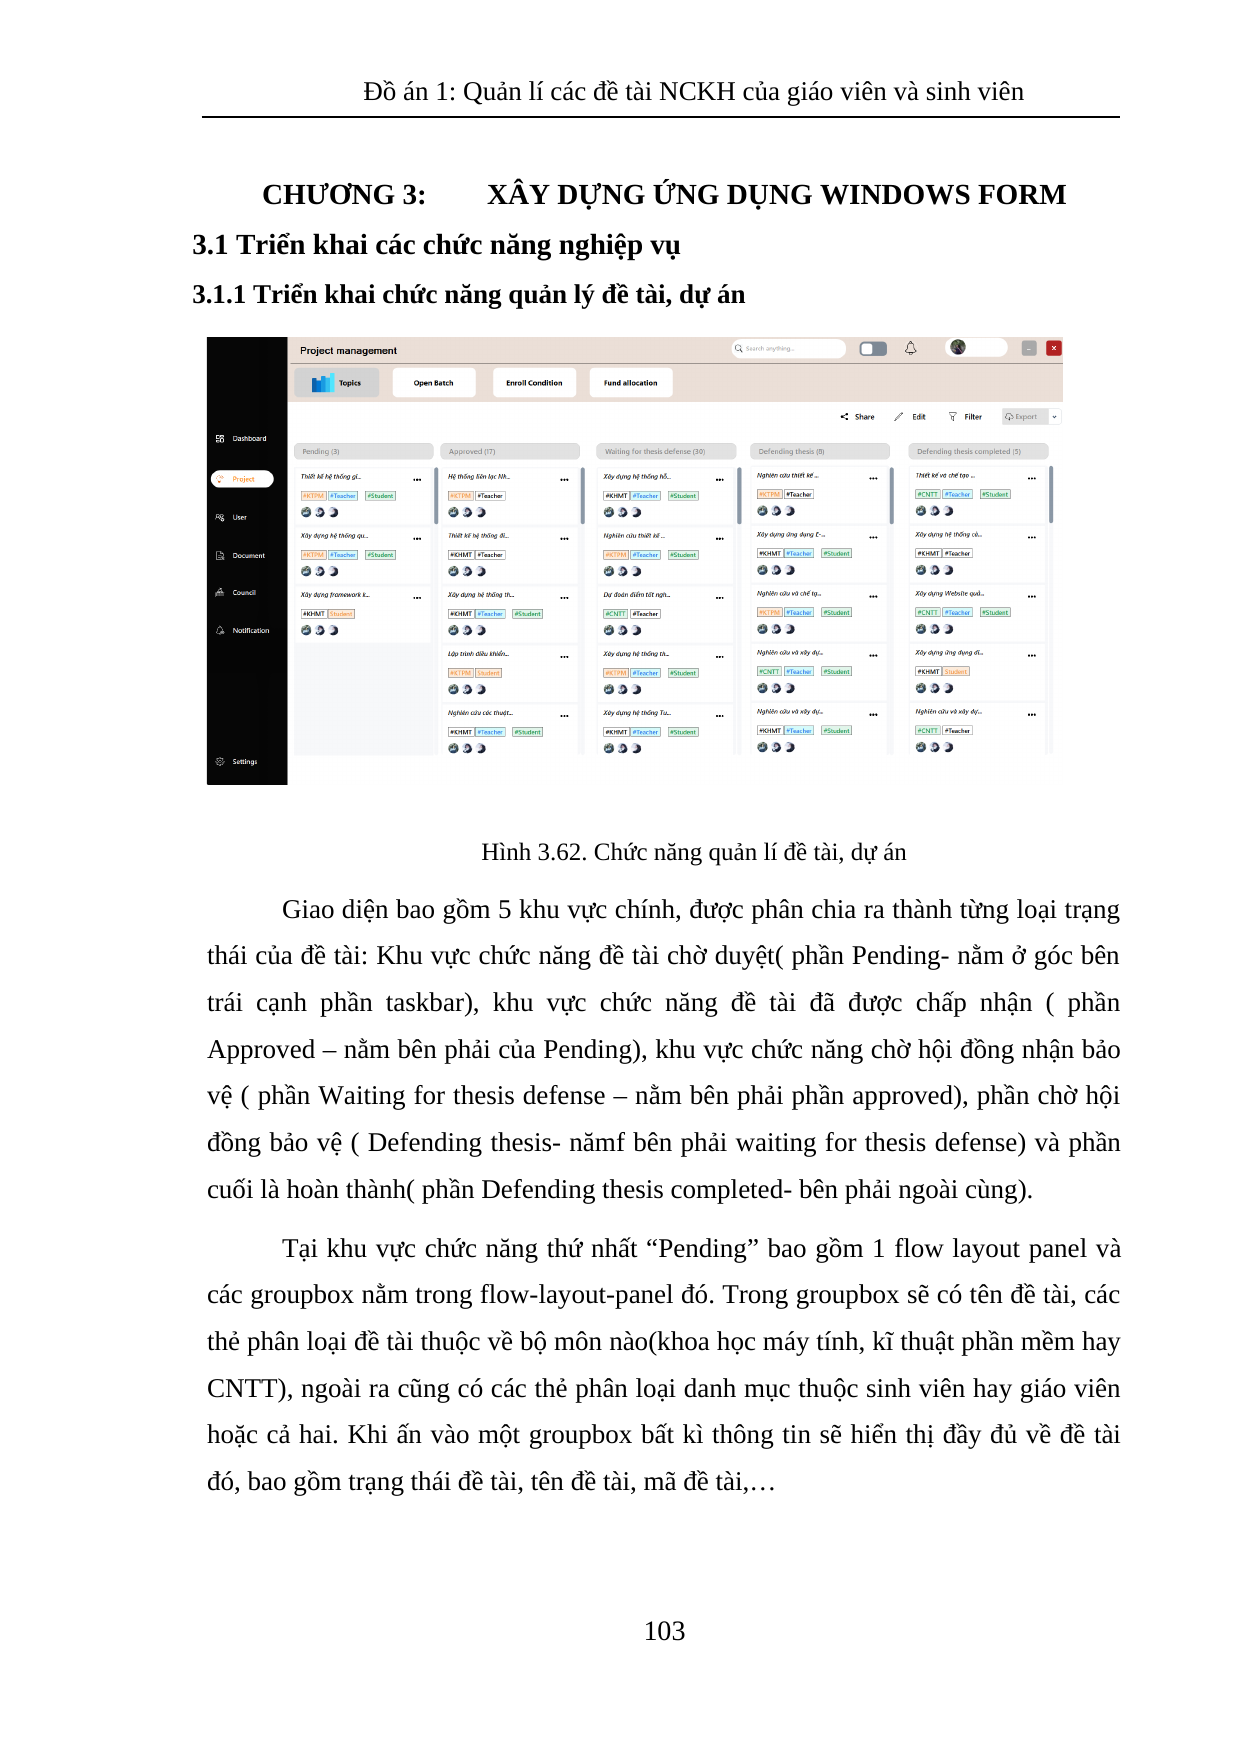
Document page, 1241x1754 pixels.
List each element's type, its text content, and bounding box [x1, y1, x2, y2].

list Triển khai các chức năng nghiệp vụ [192, 227, 1122, 261]
list Triển khai chức năng quản lý đề tài, dự án [192, 278, 1122, 309]
picture [206, 337, 1063, 785]
text Giao diện bao gồm 5 khu vực chính, được phân chia ra thành từng loại trạng thái của đề tài: Khu vực chức năng đề tài chờ duyệt( phần Pending- nằm ở góc bên trái cạnh phần taskbar), khu vực chức năng đề tài đã được chấp nhận ( phần Approved – nằm bên phải của Pending), khu vực chức năng chờ hội đồng nhận bảo vệ ( phần Waiting for thesis defense – nằm bên phải phần approved), phần chờ hội đồng bảo vệ ( Defending thesis- nămf bên phải waiting for thesis defense) và phần cuối là hoàn thành( phần Defending thesis completed- bên phải ngoài cùng). [207, 893, 1122, 1204]
subtitle XÂY DỰNG ỨNG DỤNG WINDOWS FORM [207, 177, 1122, 211]
text Tại khu vực chức năng thứ nhất “Pending” bao gồm 1 flow layout panel và các groupbox nằm trong flow-layout-panel đó. Trong groupbox sẽ có tên đề tài, các thẻ phân loại đề tài thuộc về bộ môn nào(khoa học máy tính, kĩ thuật phần mềm hay CNTT), ngoài ra cũng có các thẻ phân loại danh mục thuộc sinh viên hay giáo viên hoặc cả hai. Khi ấn vào một groupbox bất kì thông tin sẽ hiển thị đầy đủ về đề tài đó, bao gồm trạng thái đề tài, tên đề tài, mã đề tài,… [207, 1232, 1122, 1496]
